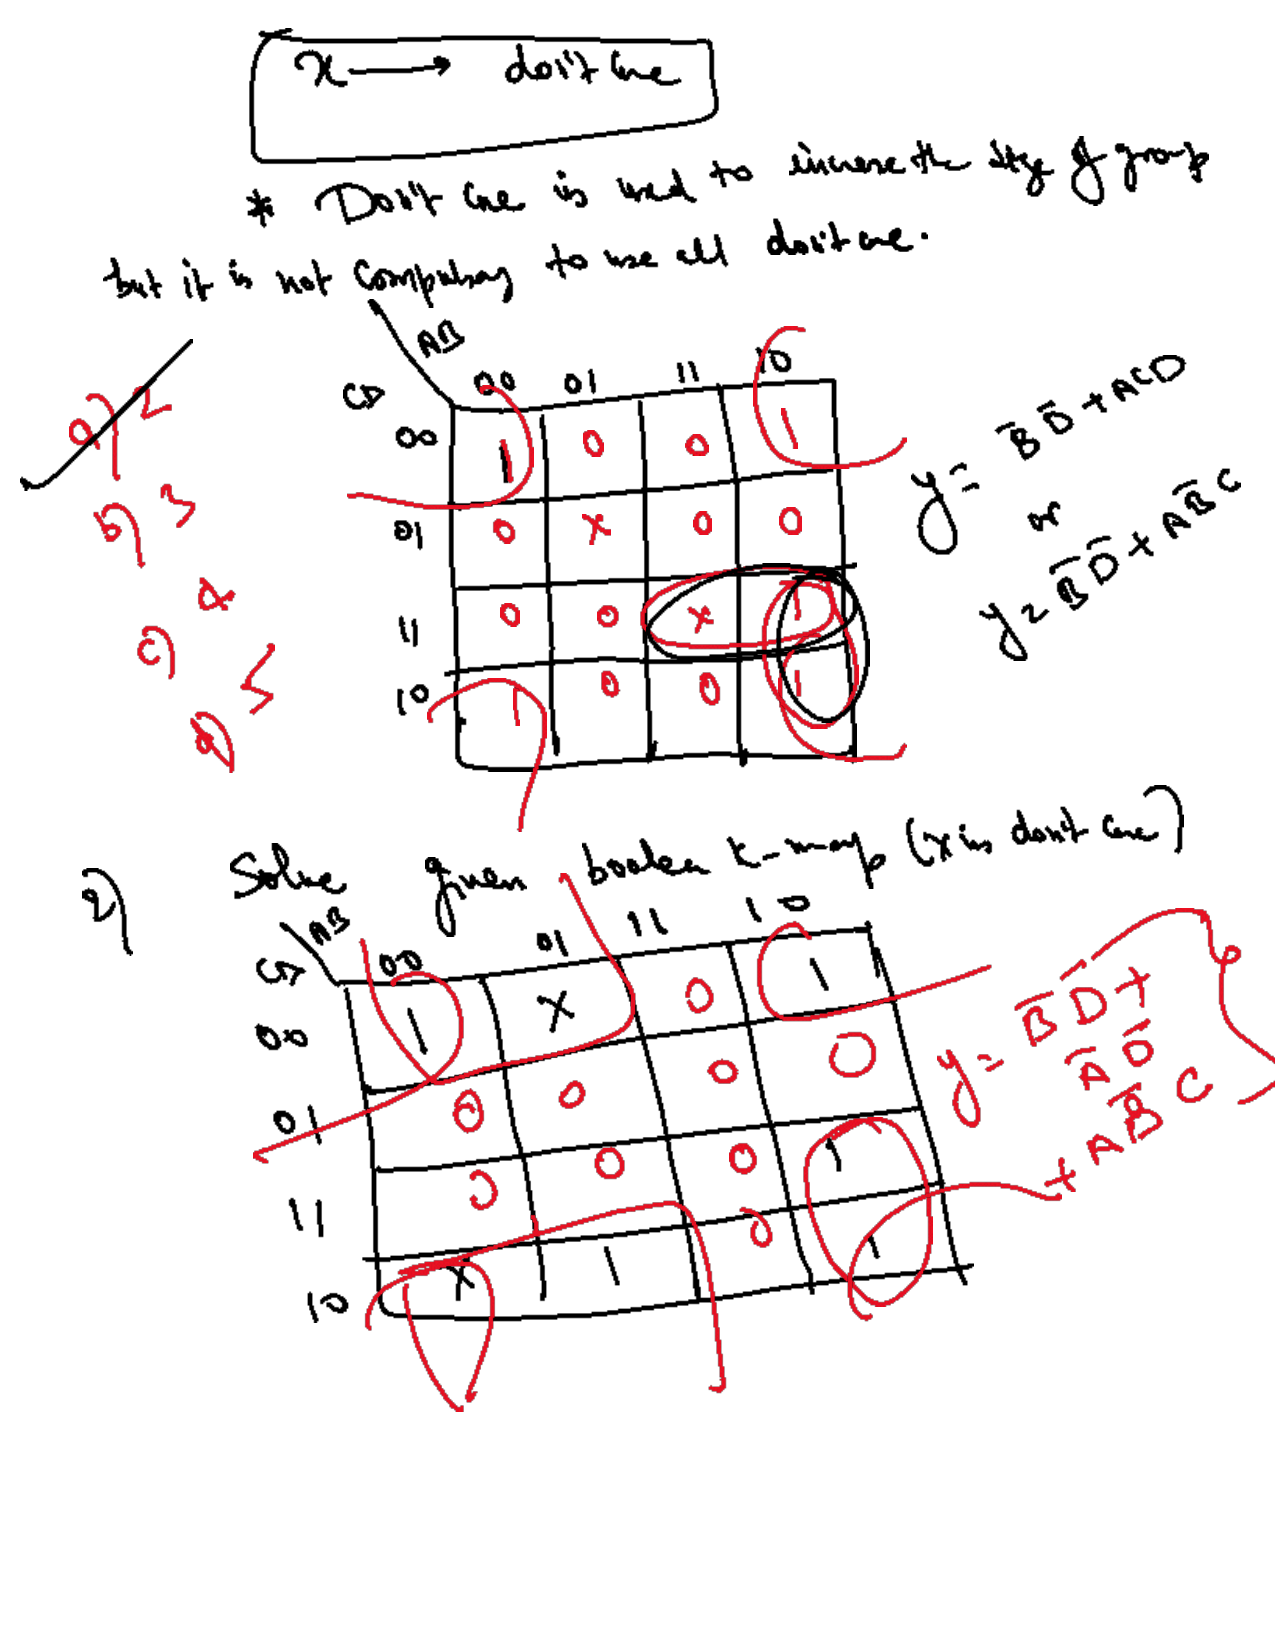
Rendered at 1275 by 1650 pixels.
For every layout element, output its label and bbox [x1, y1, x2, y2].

picture [911, 355, 1241, 661]
picture [230, 785, 1275, 1412]
picture [103, 28, 1209, 832]
picture [82, 868, 133, 956]
picture [20, 339, 275, 773]
